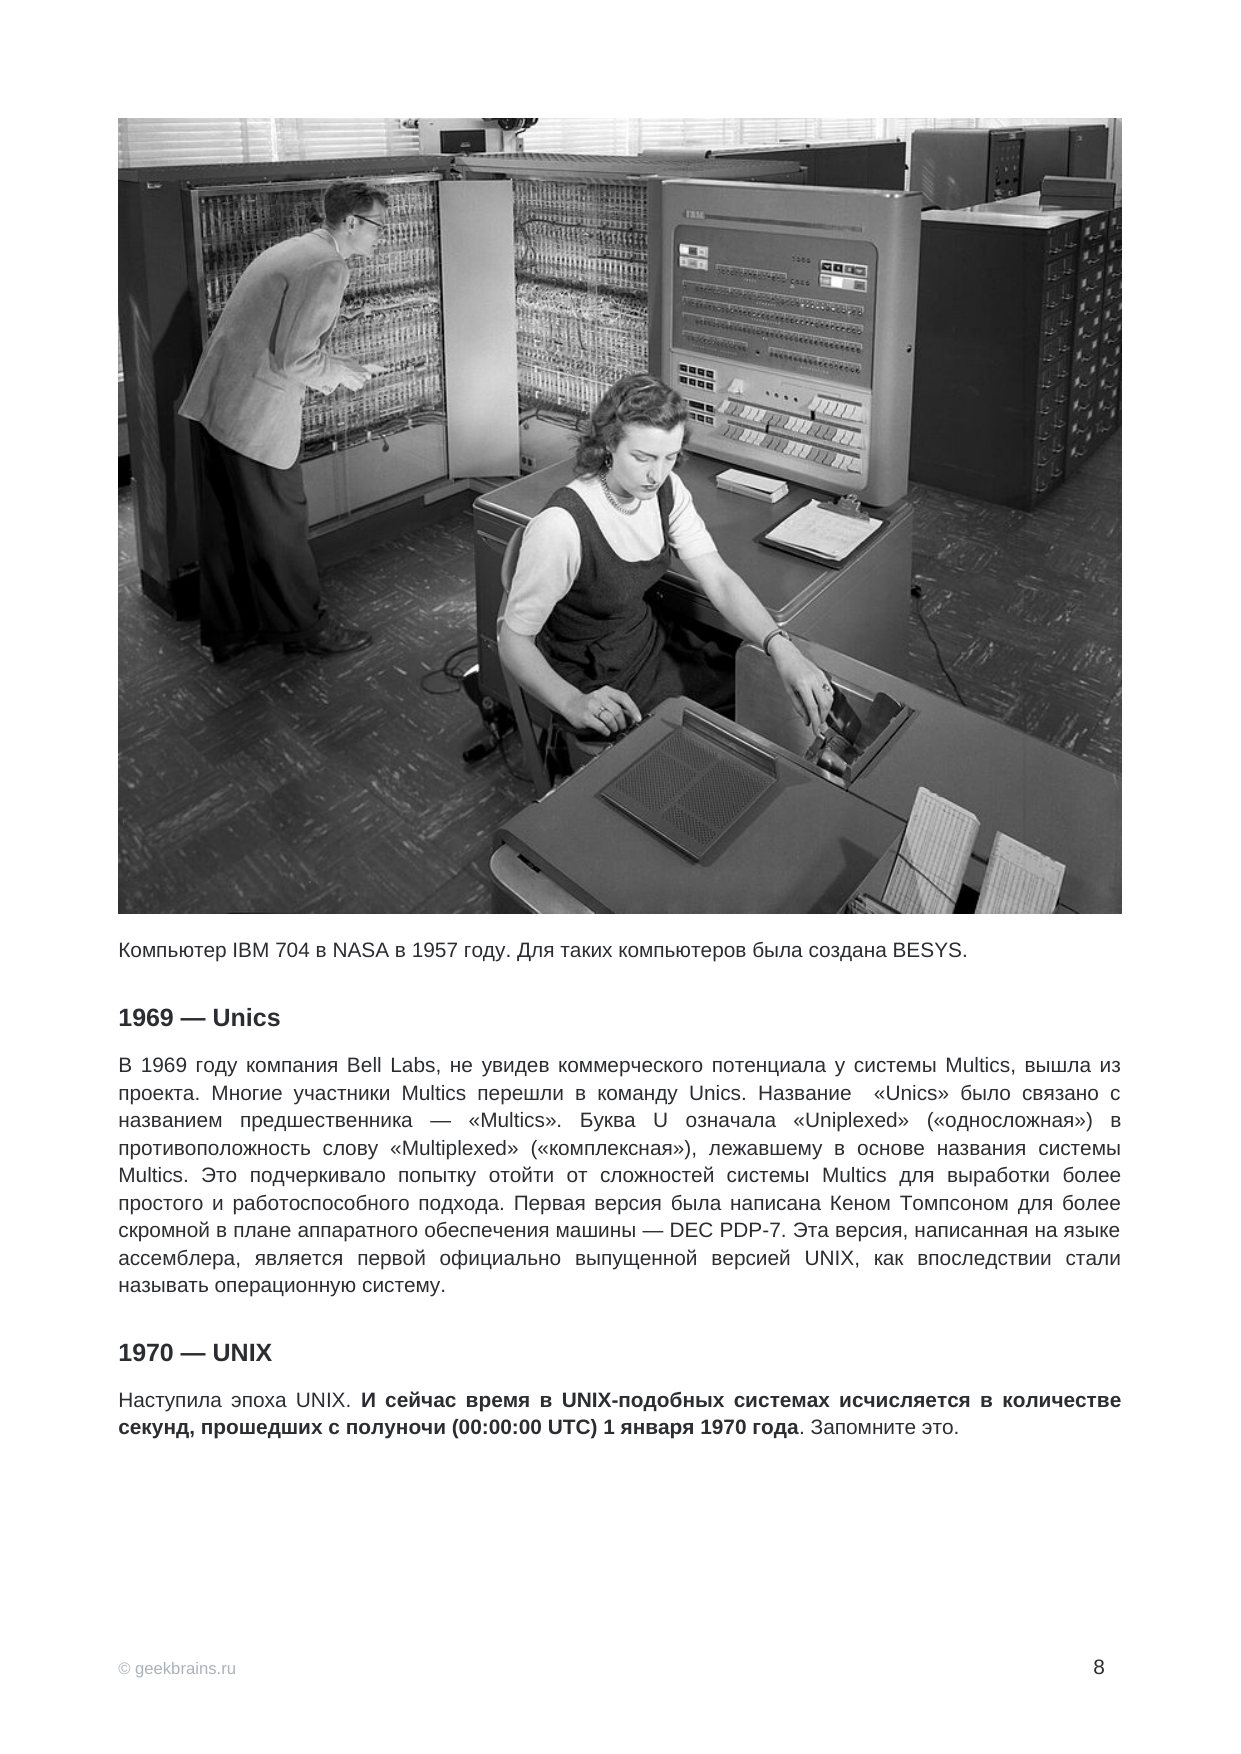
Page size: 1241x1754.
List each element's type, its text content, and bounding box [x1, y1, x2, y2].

picture [118, 118, 1122, 914]
subtitle 1970 — UNIX [118, 1338, 1122, 1367]
text В 1969 году компания Bell Labs, не увидев коммерческого потенциала у системы Multics, вышла из проекта. Многие участники Multics перешли в команду Unics. Название «Unics» было связано с названием предшественника — «Multics». Буква U означала «Uniplexed» («односложная») в противоположность слову «Multiplexed» («комплексная»), лежавшему в основе названия системы Multics. Это подчеркивало попытку отойти от сложностей системы Multics для выработки более простого и работоспособного подхода. Первая версия была написана Кеном Томпсоном для более скромной в плане аппаратного обеспечения машины — DEC PDP-7. Эта версия, написанная на языке ассемблера, является первой официально выпущенной версией UNIX, как впоследствии стали называть операционную систему. [118, 1053, 1122, 1297]
text Компьютер IBM 704 в NASA в 1957 году. Для таких компьютеров была создана BESYS. [118, 938, 1122, 962]
subtitle 1969 — Unics [118, 1003, 1122, 1032]
text Наступила эпоха UNIX. И сейчас время в UNIX-подобных системах исчисляется в количестве секунд, прошедших с полуночи (00:00:00 UTC) 1 января 1970 года. Запомните это. [118, 1387, 1122, 1439]
